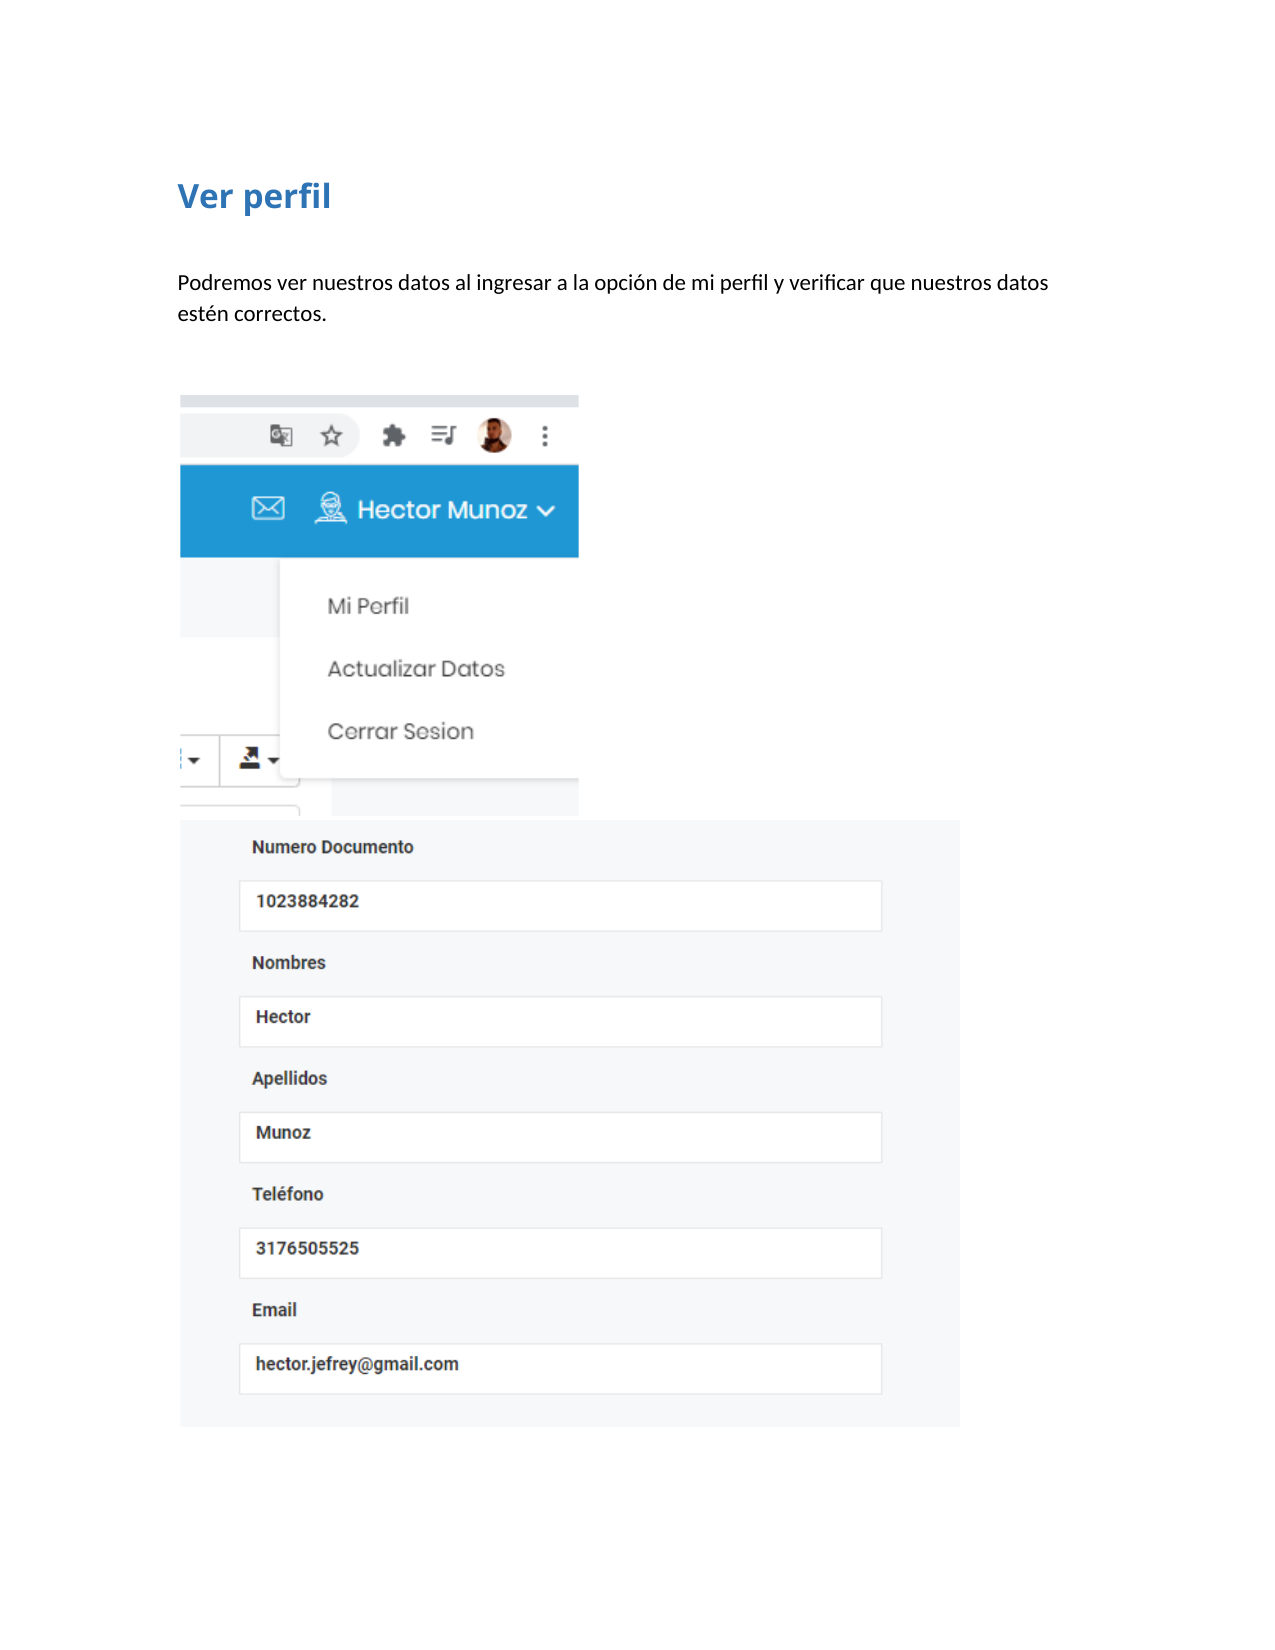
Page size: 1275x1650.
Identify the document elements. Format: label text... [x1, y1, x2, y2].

picture [180, 820, 961, 1427]
text Podremos ver nuestros datos al ingresar a la opción de mi perfil y verificar que nuestros datos estén correctos. [177, 268, 1098, 327]
picture [180, 395, 579, 816]
subtitle Ver perfil [177, 173, 1098, 218]
